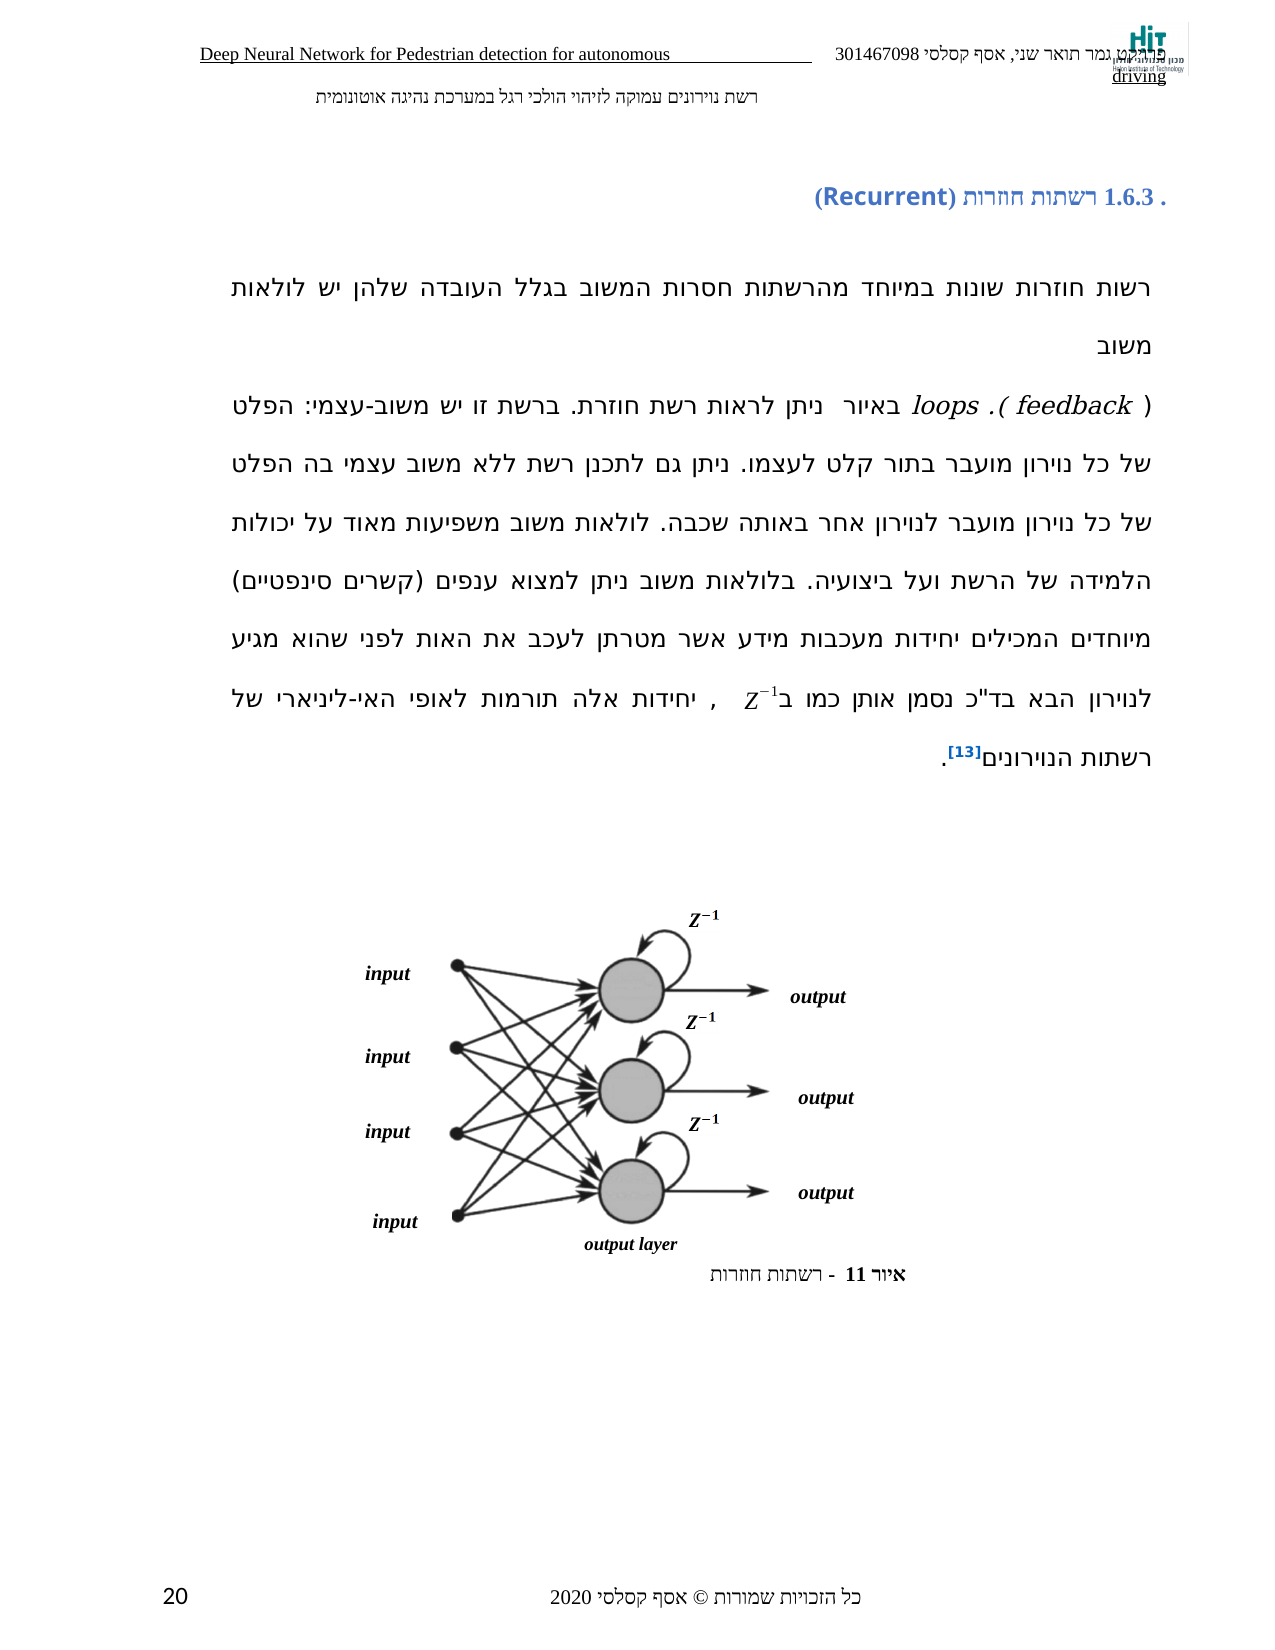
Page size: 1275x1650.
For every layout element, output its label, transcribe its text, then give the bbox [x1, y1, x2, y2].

picture [686, 907, 722, 932]
picture [1108, 22, 1189, 76]
subtitle . 1.6.3 רשתות חוזרות (Recurrent) [162, 179, 1167, 213]
picture [683, 1009, 718, 1034]
text רשות חוזרות שונות במיוחד מהרשתות חסרות המשוב בגלל העובדה שלהן יש לולאות משוב ( loops .( feedback באיור ניתן לראות רשת חוזרת. ברשת זו יש משוב-עצמי: הפלט של כל נוירון מועבר בתור קלט לעצמו. ניתן גם לתכנן רשת ללא משוב עצמי בה הפלט של כל נוירון מועבר לנוירון אחר באותה שכבה. לולאות משוב משפיעות מאוד על יכולות הלמידה של הרשת ועל ביצועיה. בלולאות משוב ניתן למצוא ענפים (קשרים סינפטיים) מיוחדים המכילים יחידות מעכבות מידע אשר מטרתן לעכב את האות לפני שהוא מגיע לנוירון הבא בד"כ נסמן אותן כמו ב , יחידות אלה תורמות לאופי האי-ליניארי של רשתות הנוירונים[13]. [231, 273, 1153, 772]
picture [686, 1111, 722, 1136]
